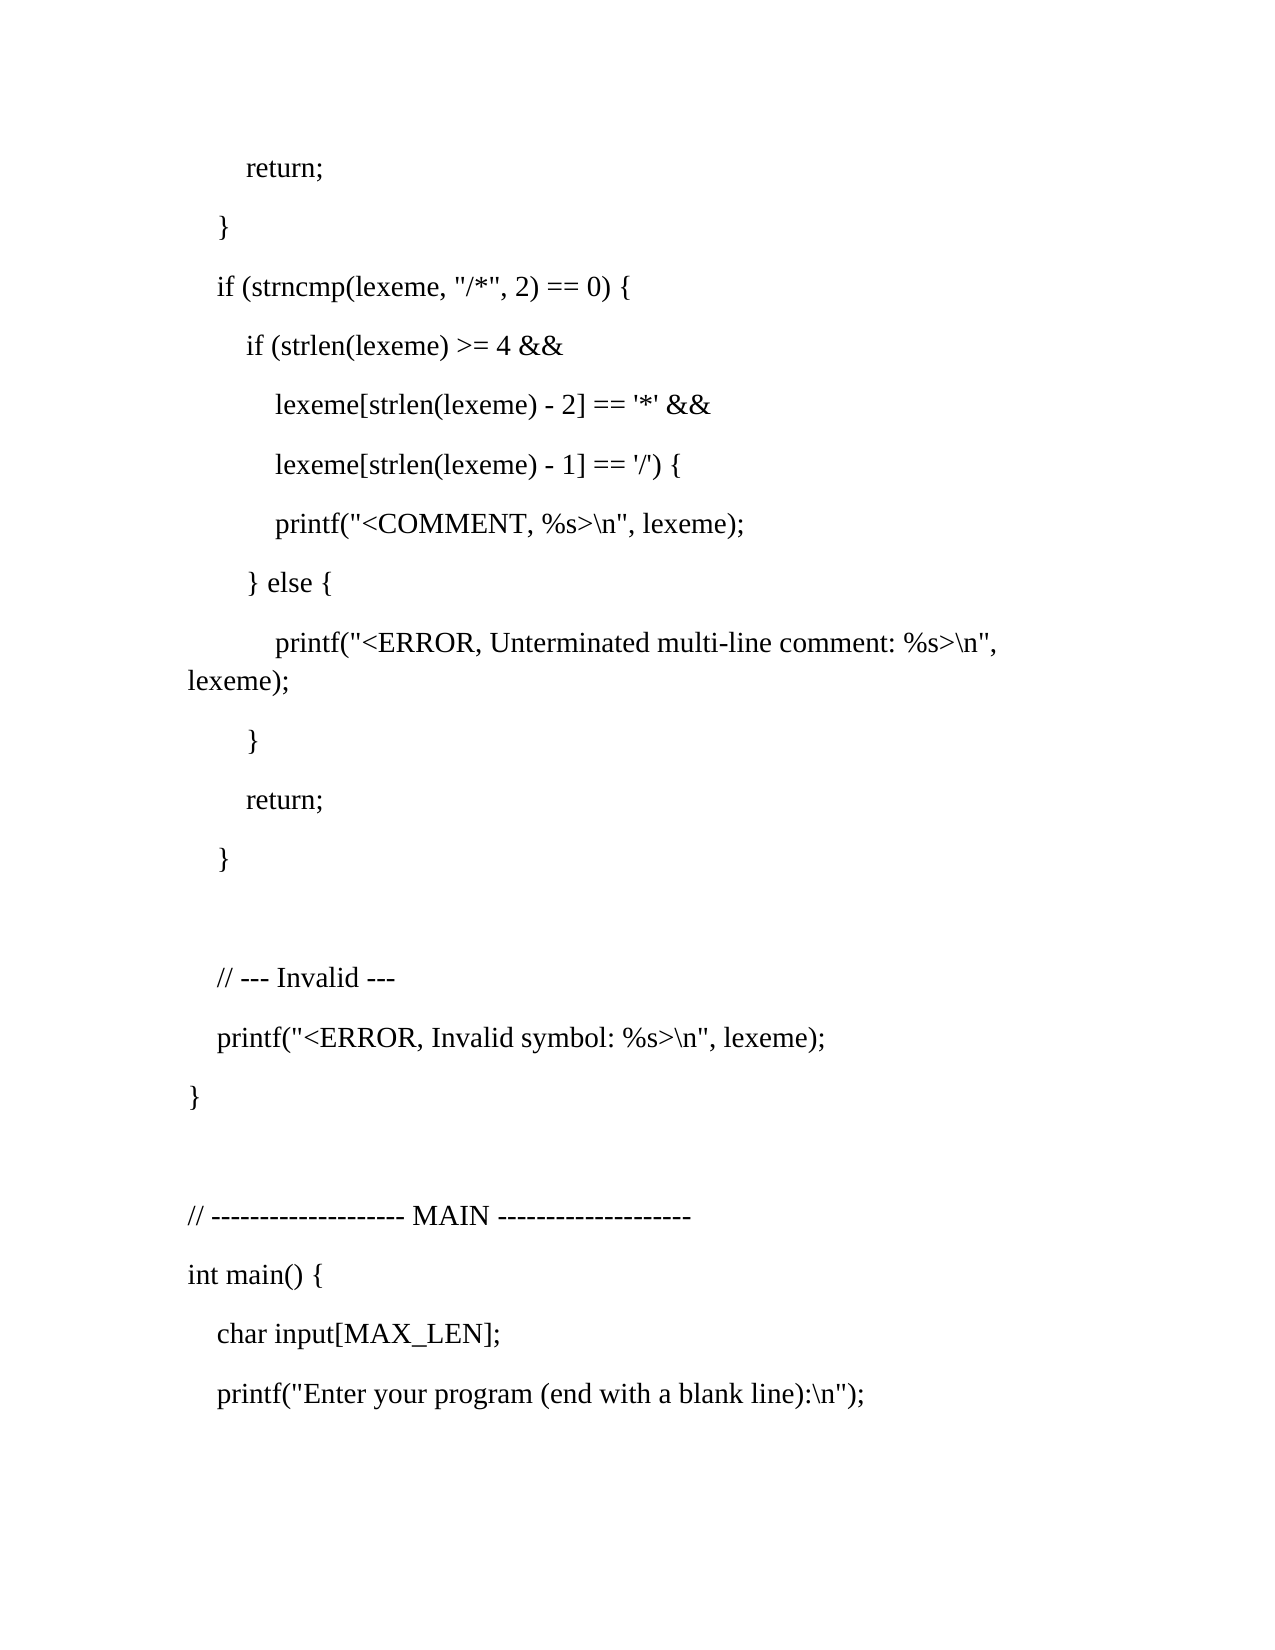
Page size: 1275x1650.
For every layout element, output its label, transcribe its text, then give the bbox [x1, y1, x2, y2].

text return; [187, 782, 1087, 816]
text printf("Enter your program (end with a blank line):\n"); [187, 1376, 1087, 1409]
text return; [187, 150, 1087, 183]
text if (strncmp(lexeme, "/*", 2) == 0) { [187, 269, 1087, 302]
text // -------------------- MAIN -------------------- [187, 1198, 1087, 1231]
text printf("<ERROR, Invalid symbol: %s>\n", lexeme); [187, 1020, 1087, 1053]
text } [187, 723, 1087, 756]
text } [187, 209, 1087, 243]
text if (strlen(lexeme) >= 4 && [187, 328, 1087, 362]
text char input[MAX_LEN]; [187, 1317, 1087, 1350]
text lexeme[strlen(lexeme) - 2] == '*' && [187, 387, 1087, 421]
text } [187, 1079, 1087, 1113]
text } [187, 842, 1087, 875]
text } else { [187, 566, 1087, 599]
text printf("<ERROR, Unterminated multi-line comment: %s>\n", lexeme); [187, 625, 1087, 697]
text lexeme[strlen(lexeme) - 1] == '/') { [187, 447, 1087, 480]
text printf("<COMMENT, %s>\n", lexeme); [187, 506, 1087, 540]
text int main() { [187, 1257, 1087, 1291]
text // --- Invalid --- [187, 960, 1087, 994]
